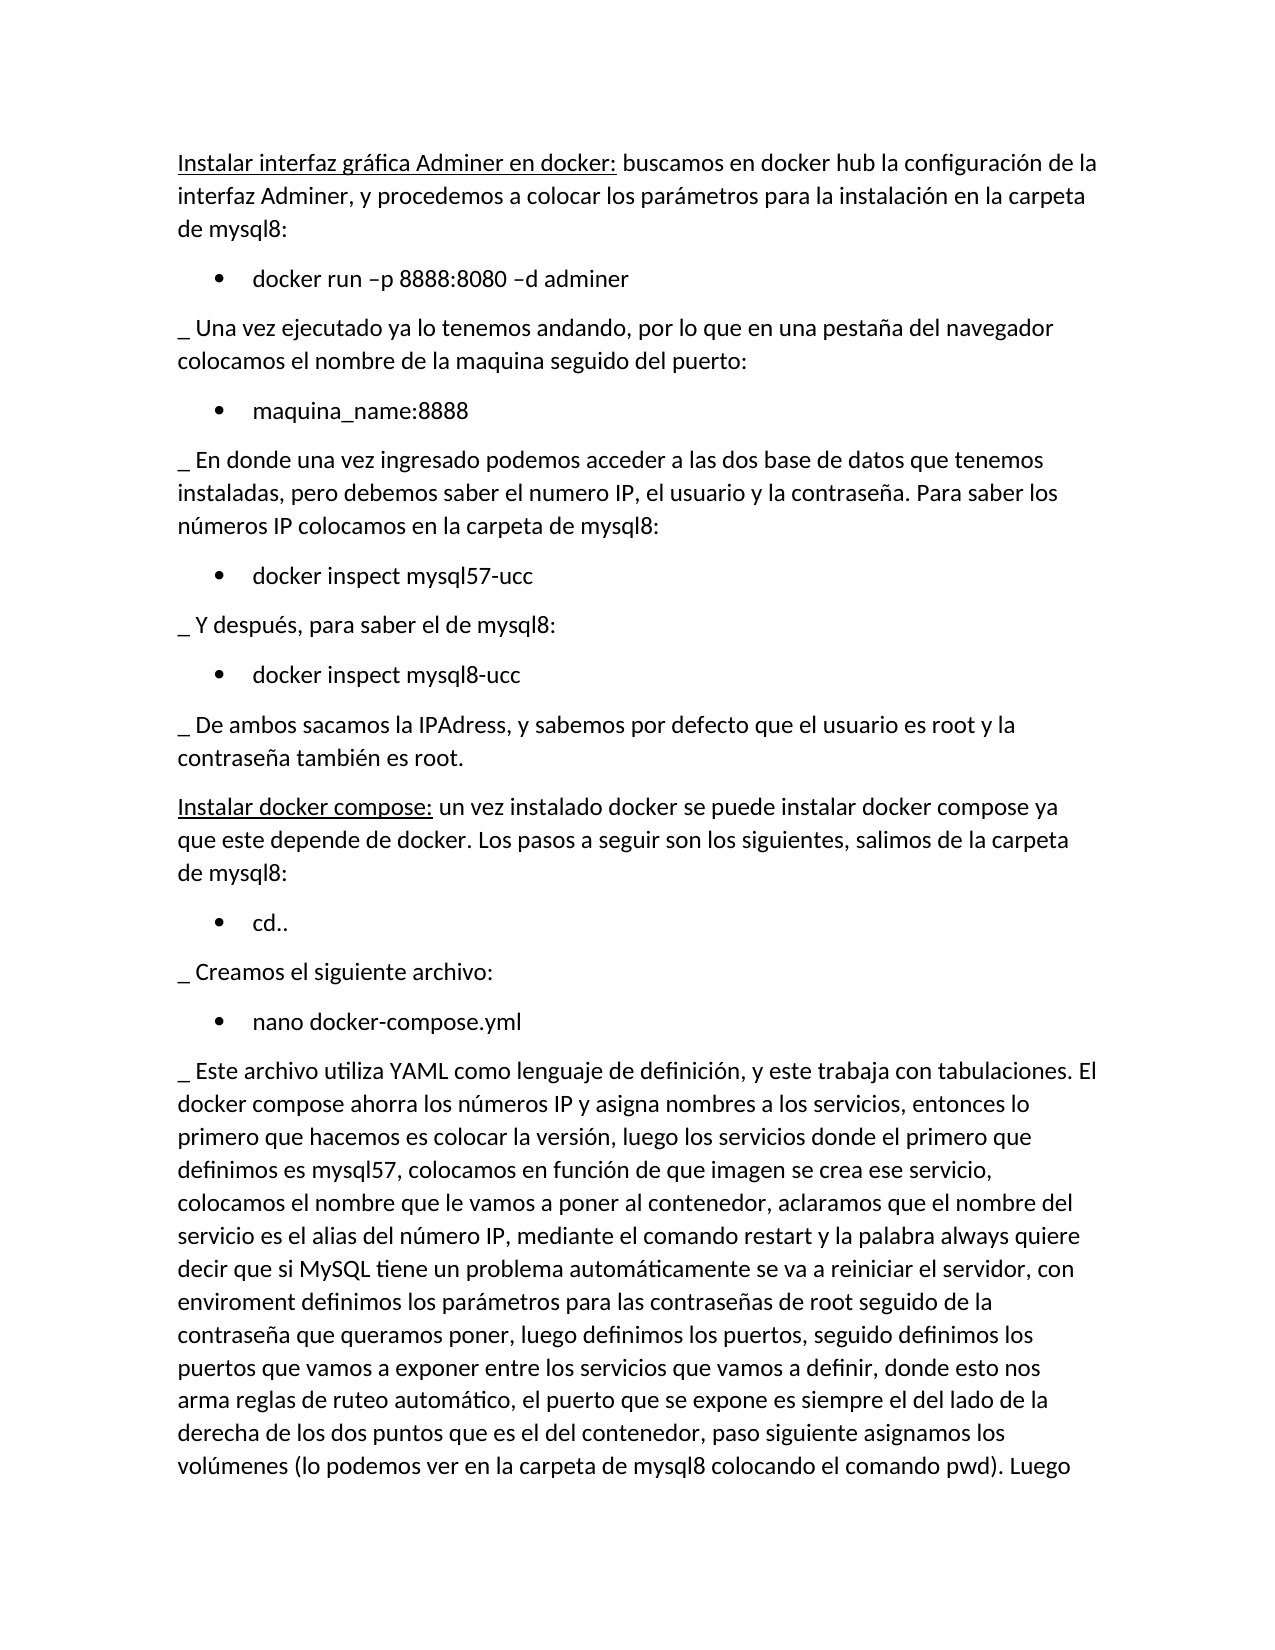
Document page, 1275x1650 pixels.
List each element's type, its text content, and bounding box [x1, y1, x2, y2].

text _ Y después, para saber el de mysql8: [177, 610, 1098, 640]
list docker inspect mysql57-ucc [215, 560, 1098, 591]
text Instalar docker compose: un vez instalado docker se puede instalar docker compose ya que este depende de docker. Los pasos a seguir son los siguientes, salimos de la carpeta de mysql8: [177, 791, 1098, 888]
text Instalar interfaz gráfica Adminer en docker: buscamos en docker hub la configuración de la interfaz Adminer, y procedemos a colocar los parámetros para la instalación en la carpeta de mysql8: [177, 148, 1098, 244]
text _ De ambos sacamos la IPAdress, y sabemos por defecto que el usuario es root y la contraseña también es root. [177, 709, 1098, 772]
text _ Creamos el siguiente archivo: [177, 956, 1098, 987]
list docker inspect mysql8-ucc [215, 659, 1098, 690]
text _ En donde una vez ingresado podemos acceder a las dos base de datos que tenemos instaladas, pero debemos saber el numero IP, el usuario y la contraseña. Para saber los números IP colocamos en la carpeta de mysql8: [177, 445, 1098, 541]
list nano docker-compose.yml [215, 1006, 1098, 1036]
list docker run –p 8888:8080 –d adminer [215, 263, 1098, 293]
text _ Una vez ejecutado ya lo tenemos andando, por lo que en una pestaña del navegador colocamos el nombre de la maquina seguido del puerto: [177, 313, 1098, 376]
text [177, 1056, 1098, 1481]
list cd.. [215, 907, 1098, 937]
list maquina_name:8888 [215, 395, 1098, 426]
